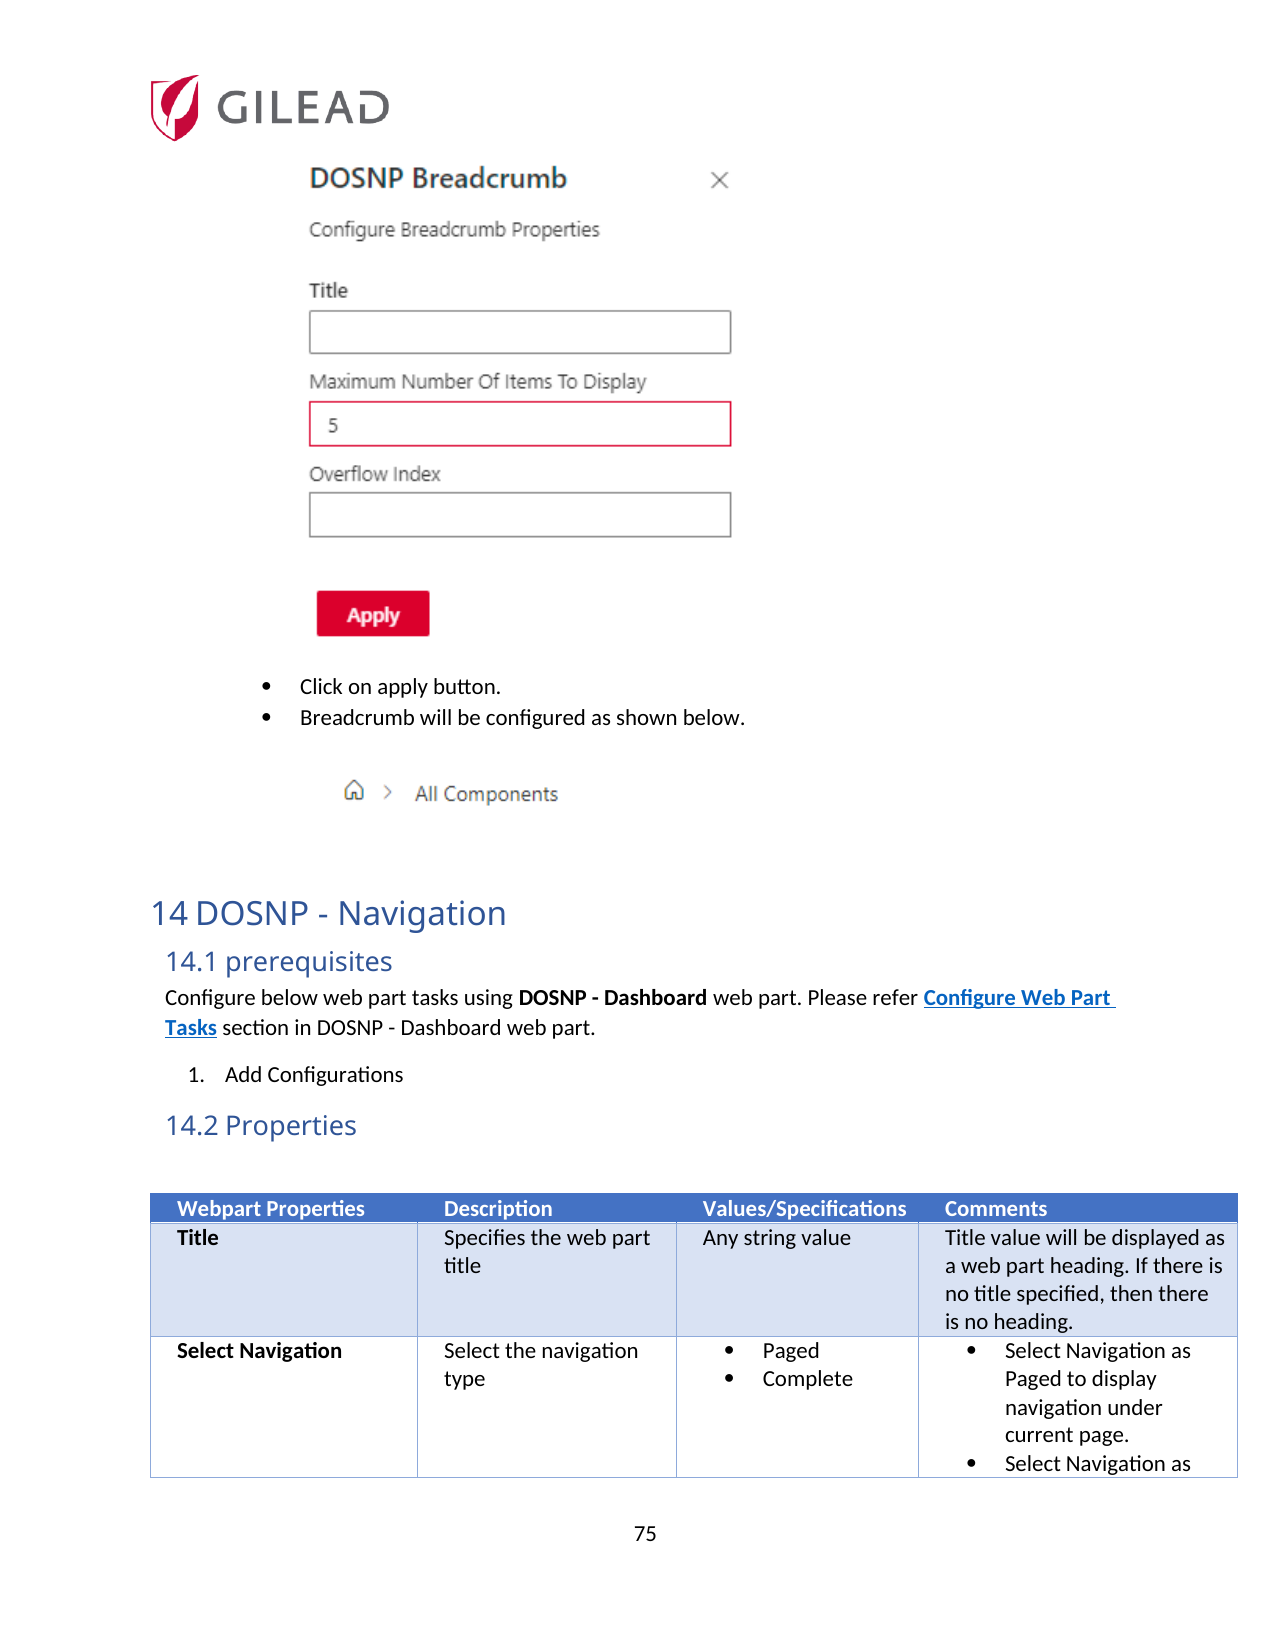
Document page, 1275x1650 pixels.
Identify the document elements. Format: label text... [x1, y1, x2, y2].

table_cell Select the navigation type [418, 1337, 676, 1477]
subtitle DOSNP - Navigation [150, 890, 1125, 935]
picture [150, 75, 389, 142]
subtitle Properties [165, 1107, 1125, 1143]
subtitle prerequisites [165, 943, 1125, 980]
text Configure below web part tasks using DOSNP - Dashboard web part. Please refer Configure Web Part Tasks section in DOSNP - Dashboard web part. [165, 983, 1125, 1041]
table_header Webpart Properties [151, 1194, 417, 1222]
table_cell Select Navigation [151, 1337, 417, 1477]
picture [300, 150, 752, 671]
table_header Description [418, 1194, 676, 1222]
table_cell Title value will be displayed as a web part heading. If there is no title specified, then there is no heading. [919, 1224, 1237, 1336]
list Click on apply button. [262, 672, 1125, 701]
picture [300, 732, 691, 863]
list Add Configurations [187, 1060, 1125, 1088]
table_cell Select Navigation as Paged to display navigation under current page. Select Navigation as Complete to display complete navigation. [919, 1337, 1237, 1477]
table_cell Paged Complete [677, 1337, 918, 1477]
table_header Comments [919, 1194, 1237, 1222]
table_header Values/Specifications [677, 1194, 918, 1222]
table_cell Specifies the web part title [418, 1224, 676, 1336]
table_cell Title [151, 1224, 417, 1336]
table_cell Any string value [677, 1224, 918, 1336]
